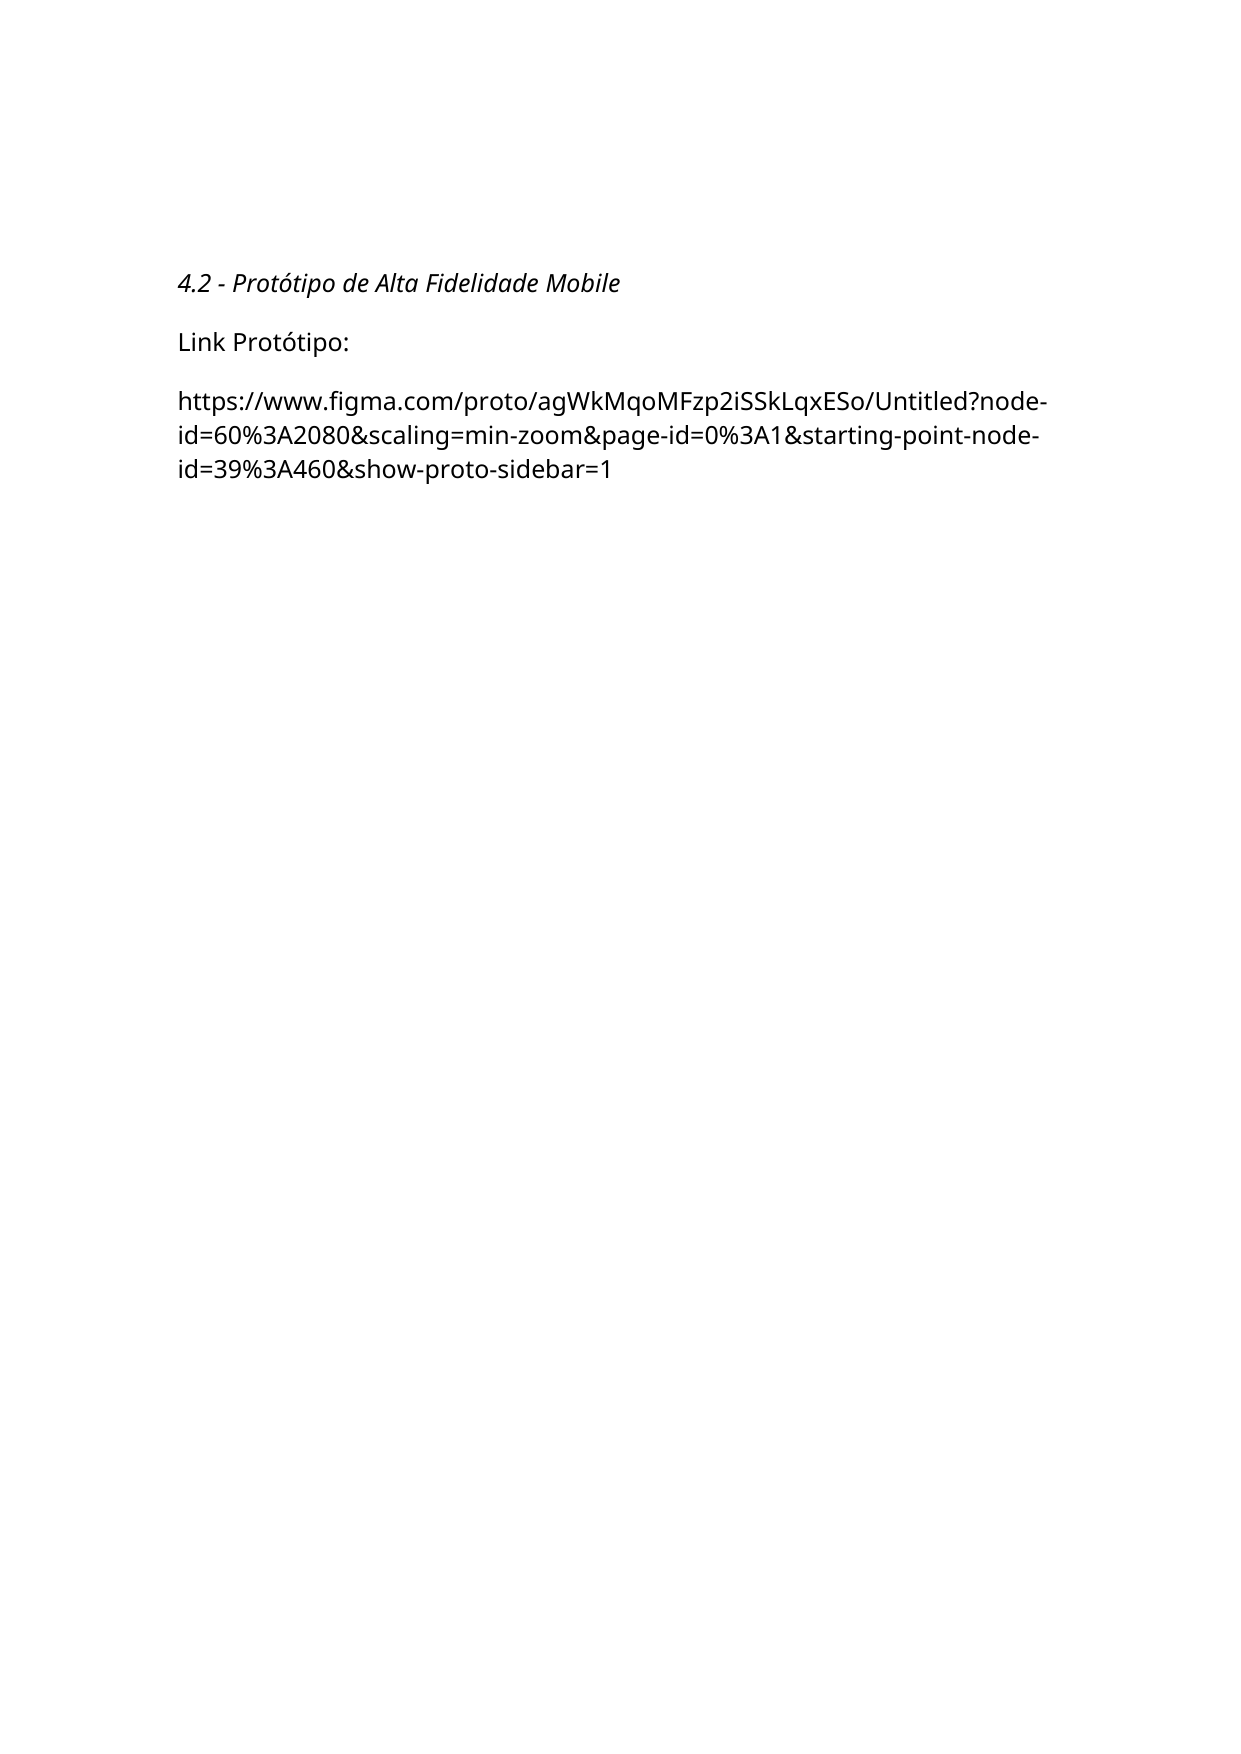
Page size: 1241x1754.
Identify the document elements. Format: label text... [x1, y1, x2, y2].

text 4.2 - Protótipo de Alta Fidelidade Mobile [177, 266, 1063, 300]
text Link Protótipo: [177, 325, 1063, 359]
text https://www.figma.com/proto/agWkMqoMFzp2iSSkLqxESo/Untitled?node-id=60%3A2080&scaling=min-zoom&page-id=0%3A1&starting-point-node-id=39%3A460&show-proto-sidebar=1 [177, 384, 1063, 486]
